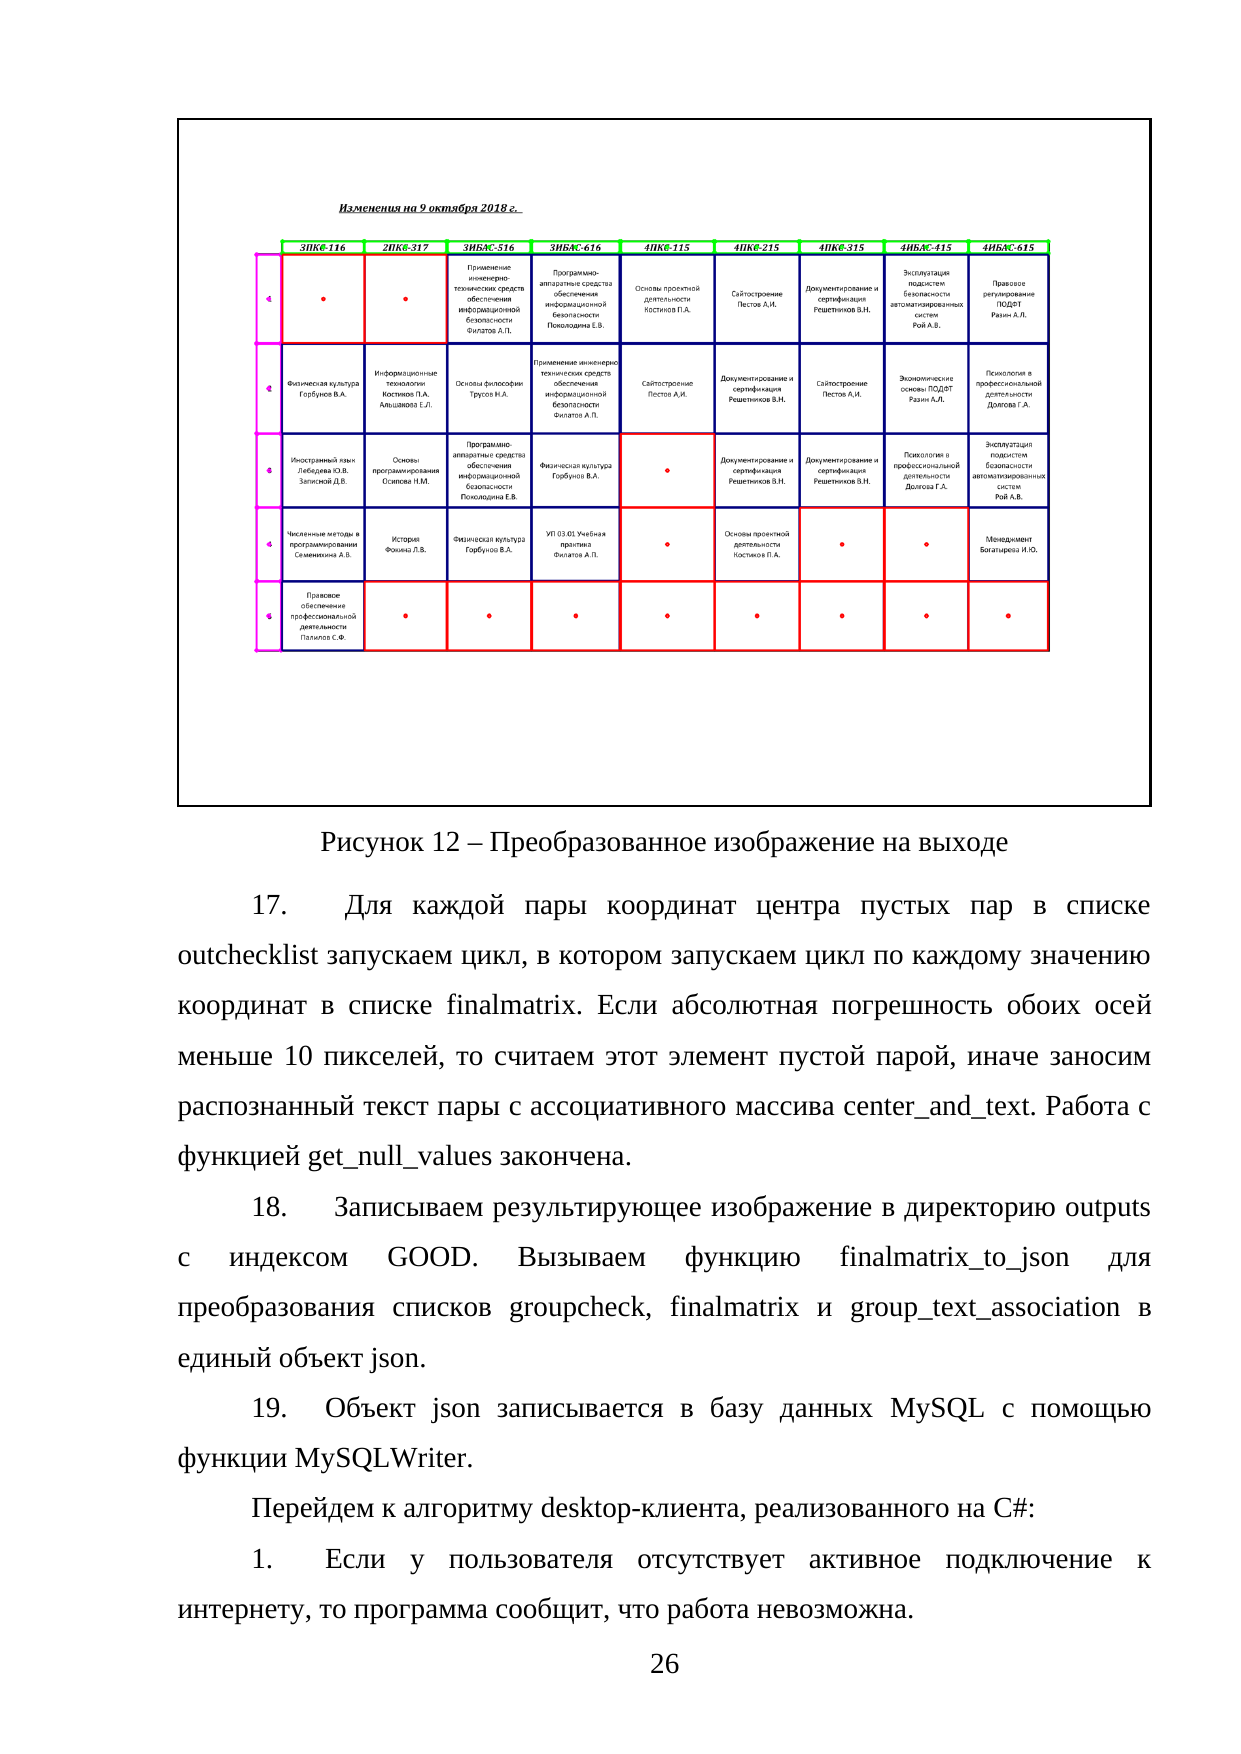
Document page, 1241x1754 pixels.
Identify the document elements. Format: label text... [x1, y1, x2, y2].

text Перейдем к алгоритму desktop-клиента, реализованного на C#: [177, 1491, 1152, 1524]
text Рисунок 12 – Преобразованное изображение на выходе [177, 807, 1152, 858]
list Записываем результирующее изображение в директорию outputs с индексом GOOD. Вызываем функцию finalmatrix_to_json для преобразования списков groupcheck, finalmatrix и group_text_association в единый объект json. [177, 1189, 1152, 1373]
picture [179, 120, 1149, 805]
list Объект json записывается в базу данных MySQL с помощью функции MySQLWriter. [177, 1390, 1152, 1474]
list Для каждой пары координат центра пустых пар в списке outchecklist запускаем цикл, в котором запускаем цикл по каждому значению координат в списке finalmatrix. Если абсолютная погрешность обоих осей меньше 10 пикселей, то считаем этот элемент пустой парой, иначе заносим распознанный текст пары с ассоциативного массива center_and_text. Работа с функцией get_null_values закончена. [177, 887, 1152, 1172]
list Если у пользователя отсутствует активное подключение к интернету, то программа сообщит, что работа невозможна. [177, 1541, 1152, 1625]
